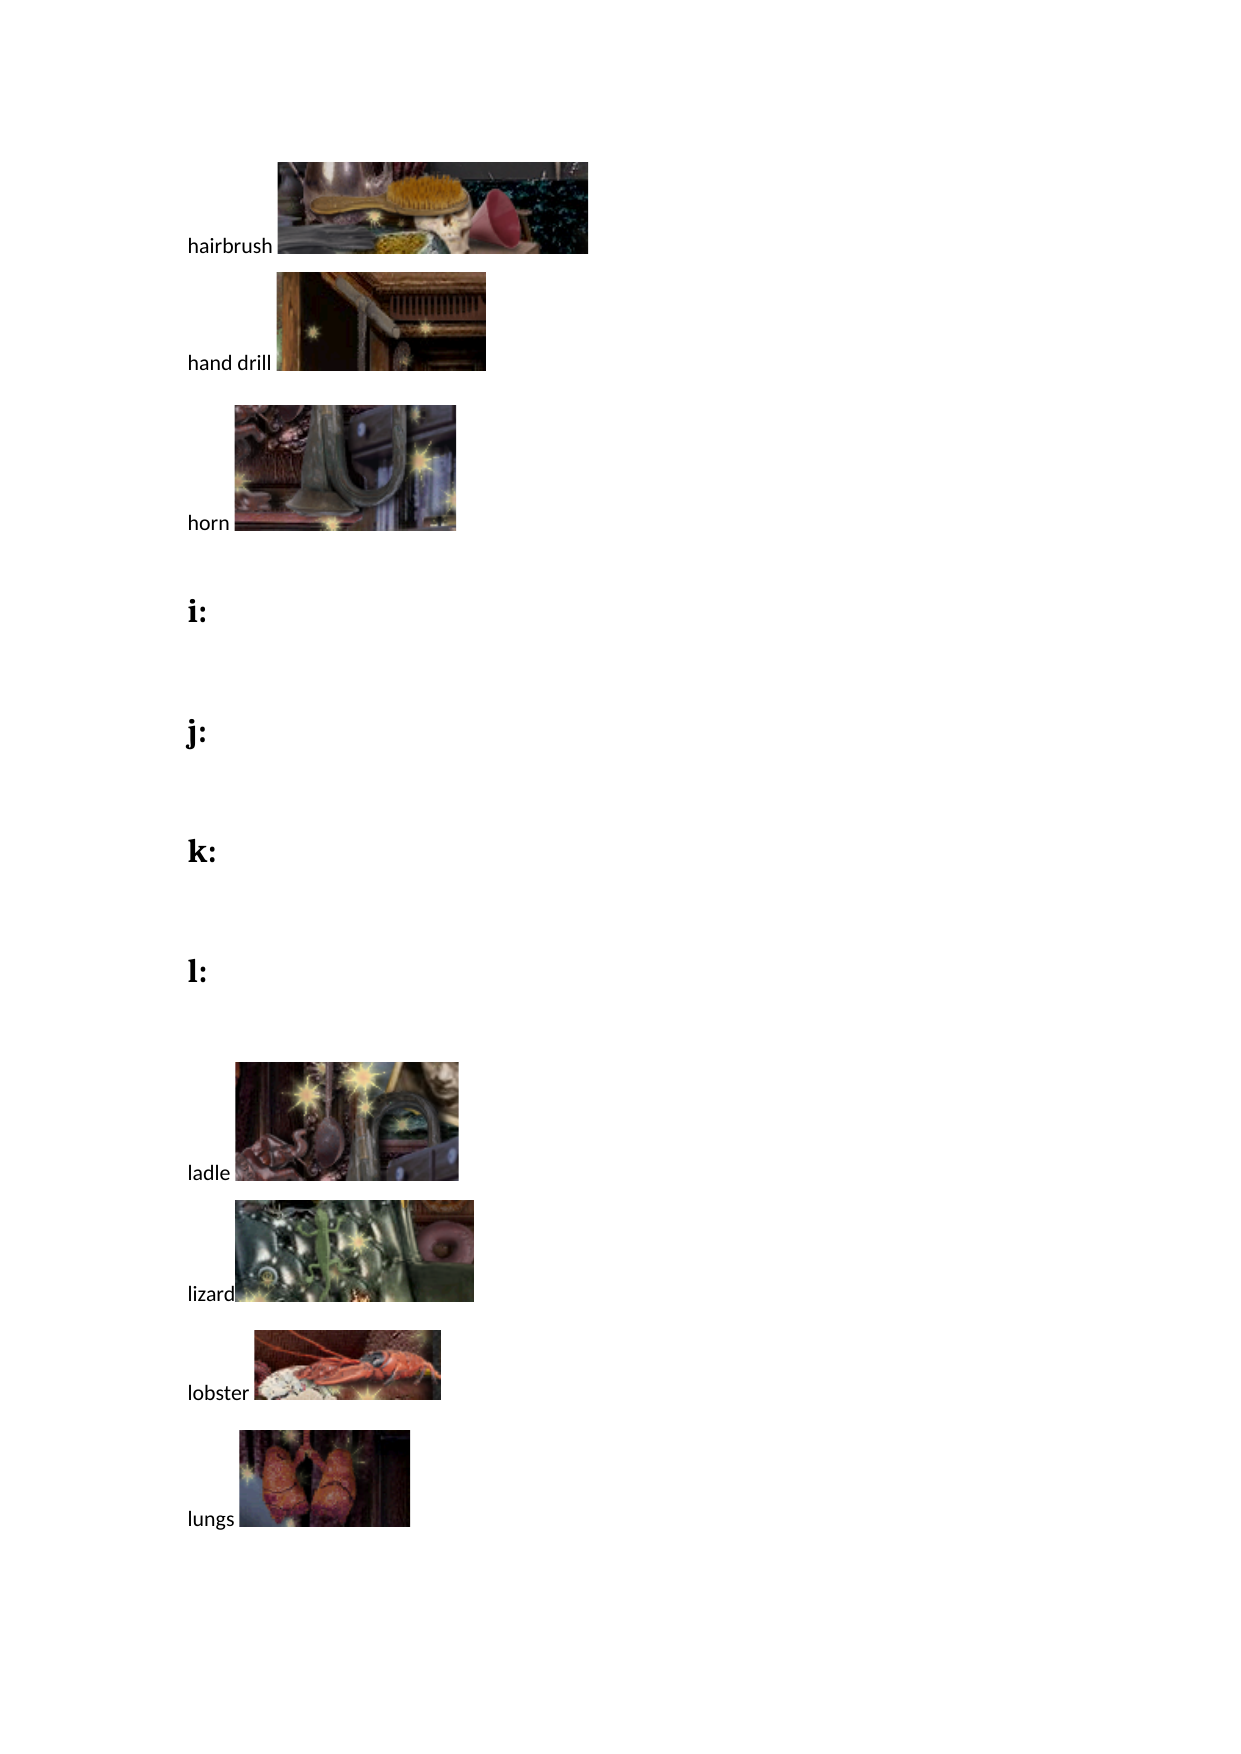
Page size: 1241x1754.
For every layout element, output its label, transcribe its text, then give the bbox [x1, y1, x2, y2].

text horn [187, 389, 1053, 552]
text lobster [187, 1319, 1053, 1417]
text ladle [187, 1059, 1053, 1189]
text hand drill [187, 259, 1053, 389]
picture [235, 1200, 474, 1302]
text lizard [187, 1189, 1053, 1319]
picture [254, 1330, 441, 1400]
picture [234, 405, 457, 531]
subtitle k: [187, 819, 1053, 884]
picture [277, 162, 589, 254]
picture [239, 1430, 411, 1527]
text lungs [187, 1417, 1053, 1547]
subtitle i: [187, 579, 1053, 644]
subtitle l: [187, 939, 1053, 1004]
picture [235, 1062, 459, 1181]
picture [276, 272, 486, 371]
subtitle j: [187, 699, 1053, 764]
